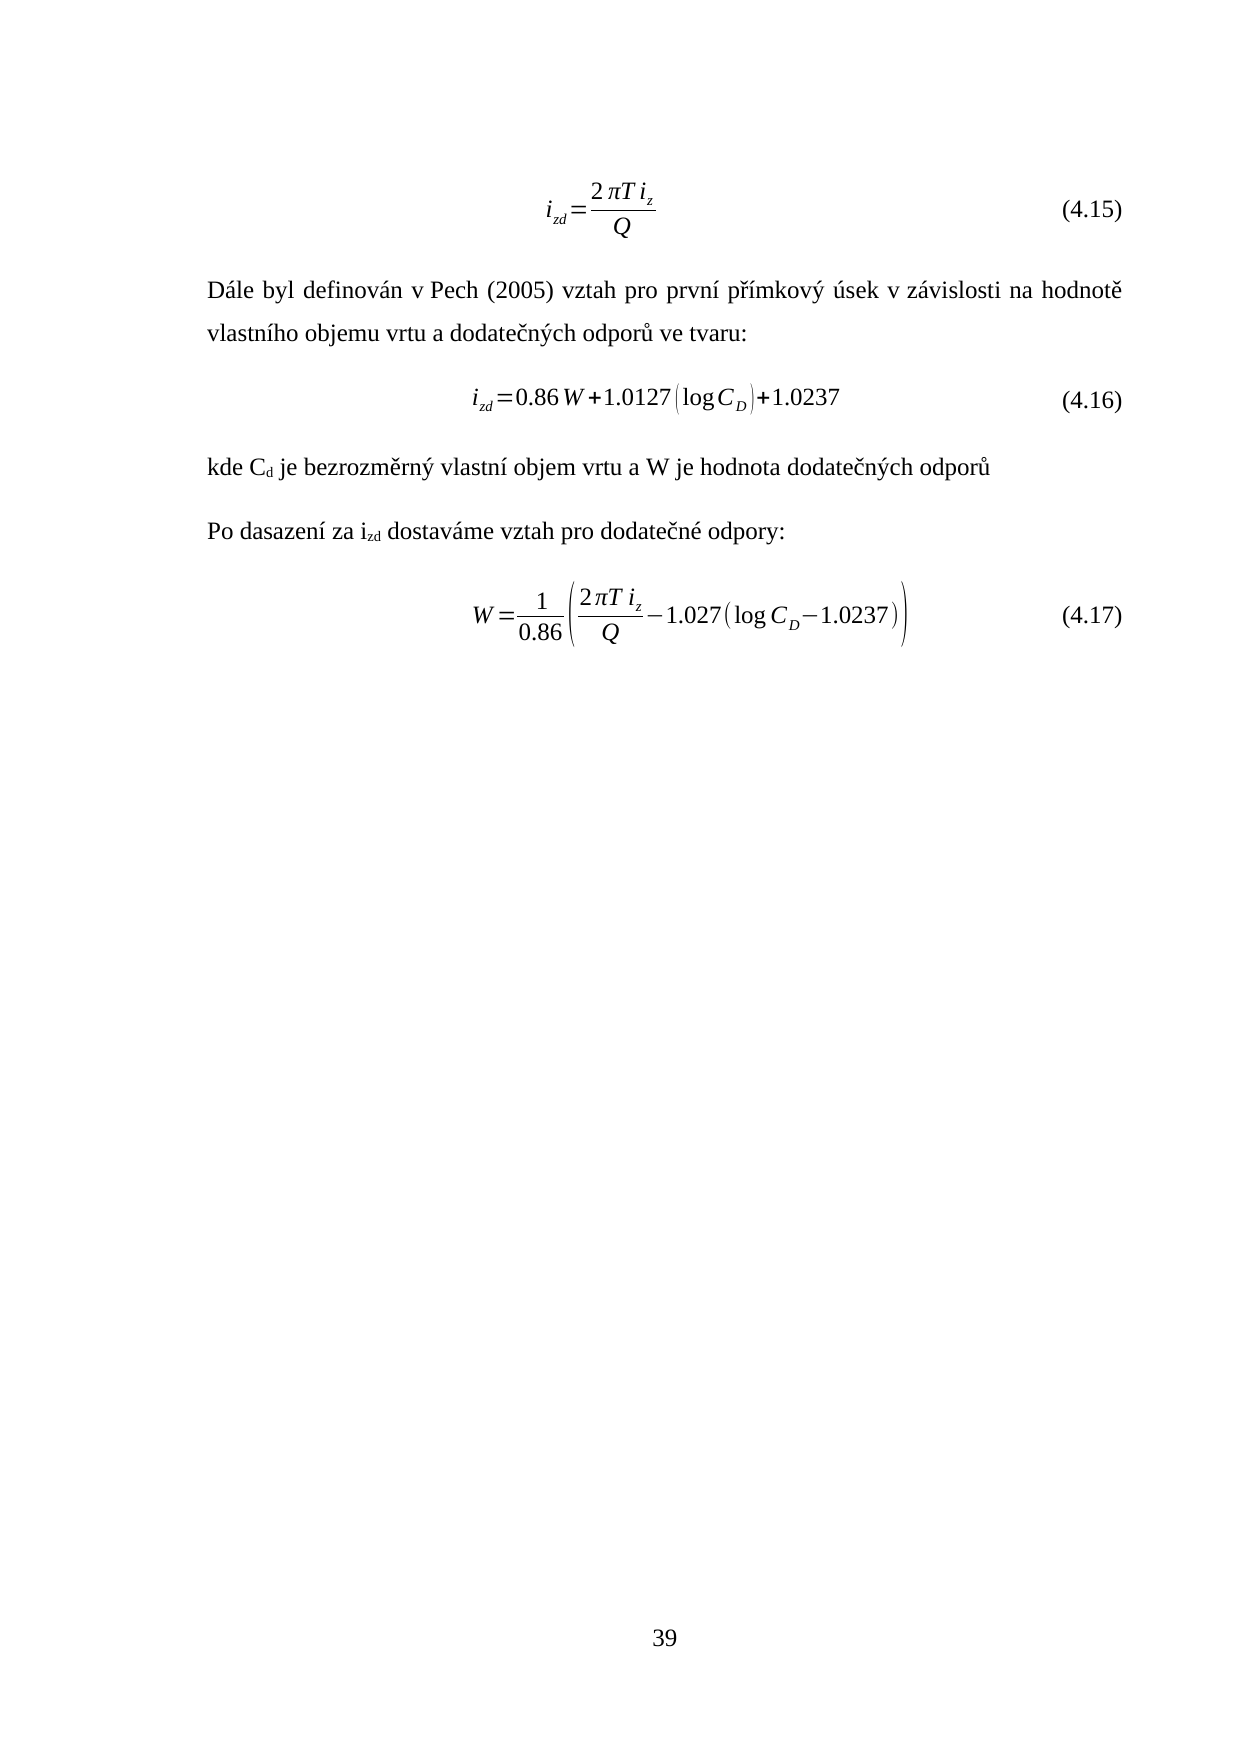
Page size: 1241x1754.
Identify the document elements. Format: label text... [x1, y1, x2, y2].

text Po dasazení za izd dostaváme vztah pro dodatečné odpory: [207, 516, 1122, 545]
text kde Cd je bezrozměrný vlastní objem vrtu a W je hodnota dodatečných odporů [207, 452, 1122, 481]
text (4.17) [207, 580, 1122, 649]
text (4.16) [207, 382, 1122, 417]
text Dále byl definován v Pech (2005) vztah pro první přímkový úsek v závislosti na hodnotě vlastního objemu vrtu a dodatečných odporů ve tvaru: [207, 275, 1122, 347]
text (4.15) [207, 177, 1122, 240]
